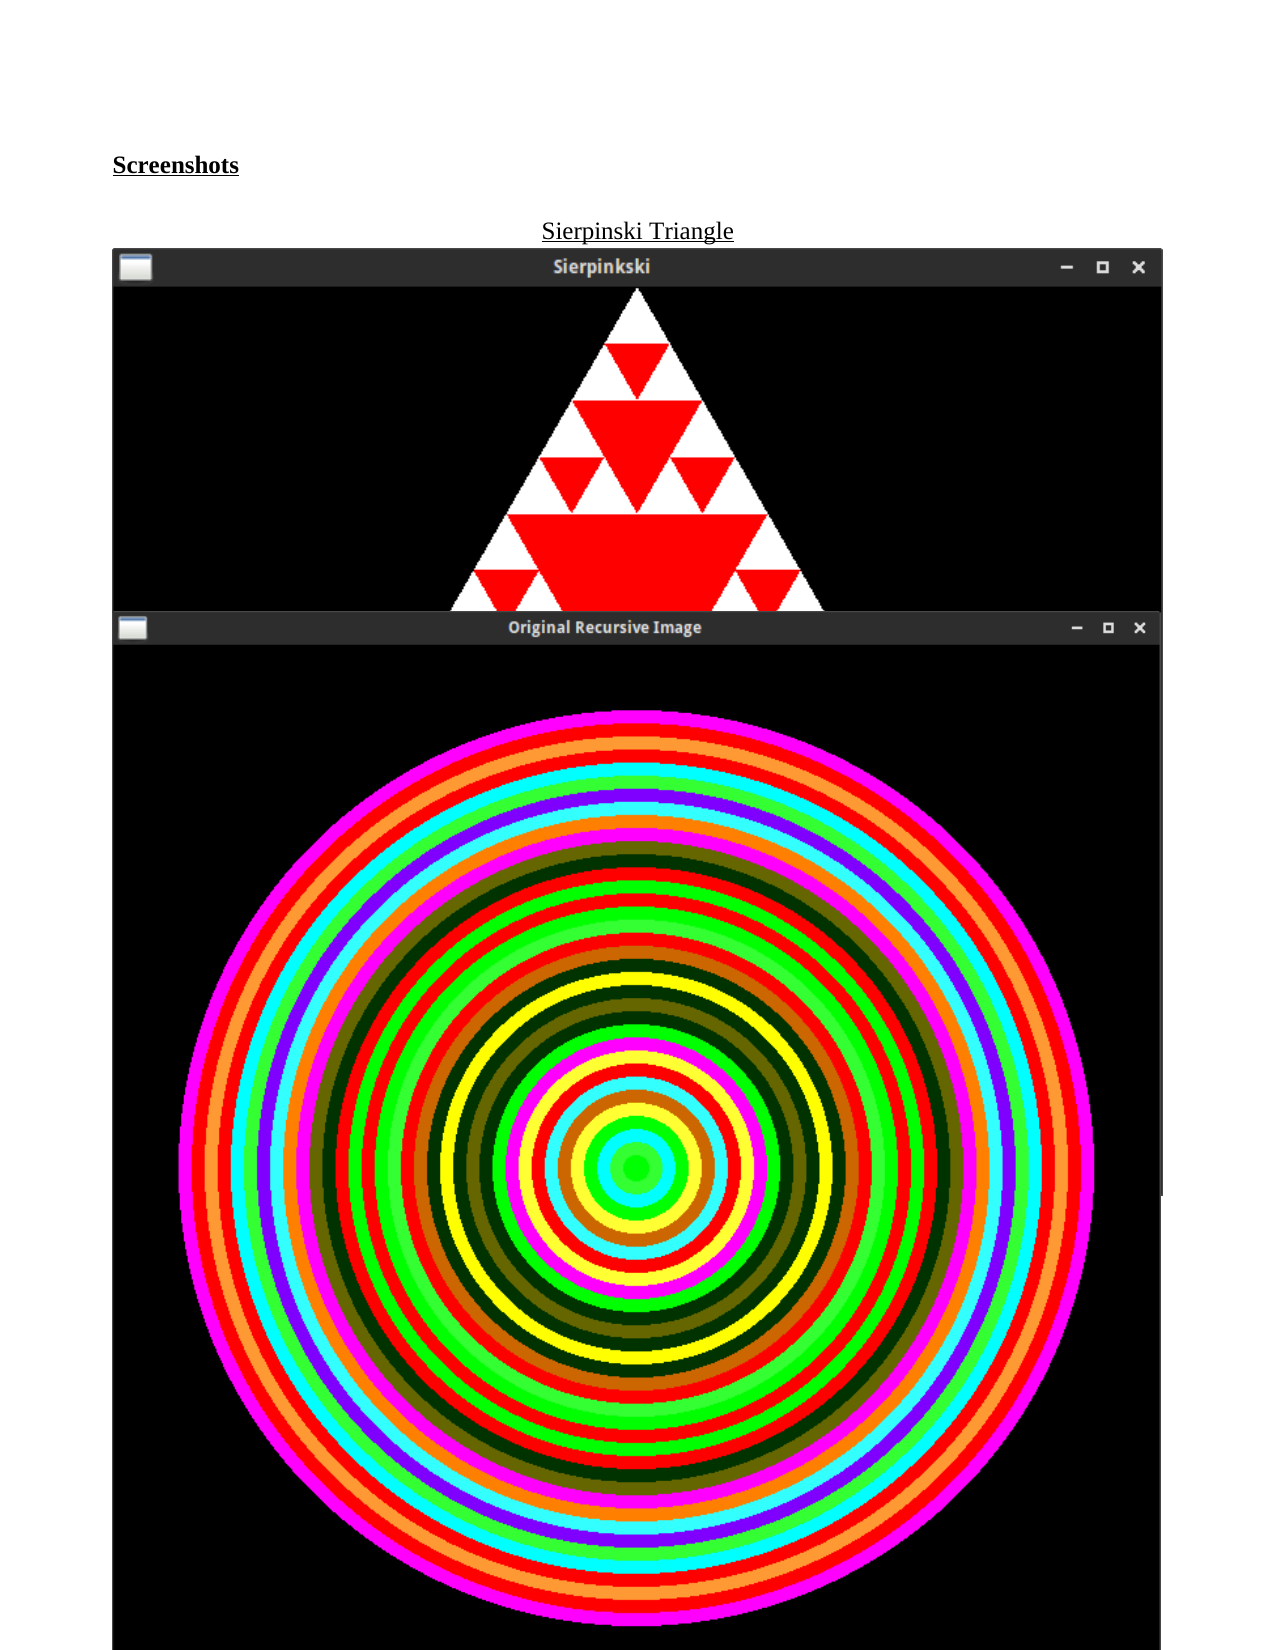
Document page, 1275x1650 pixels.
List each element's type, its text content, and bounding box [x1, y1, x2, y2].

text Screenshots [112, 150, 1162, 179]
text Sierpinski Triangle [112, 216, 1162, 245]
picture [112, 248, 1163, 1650]
